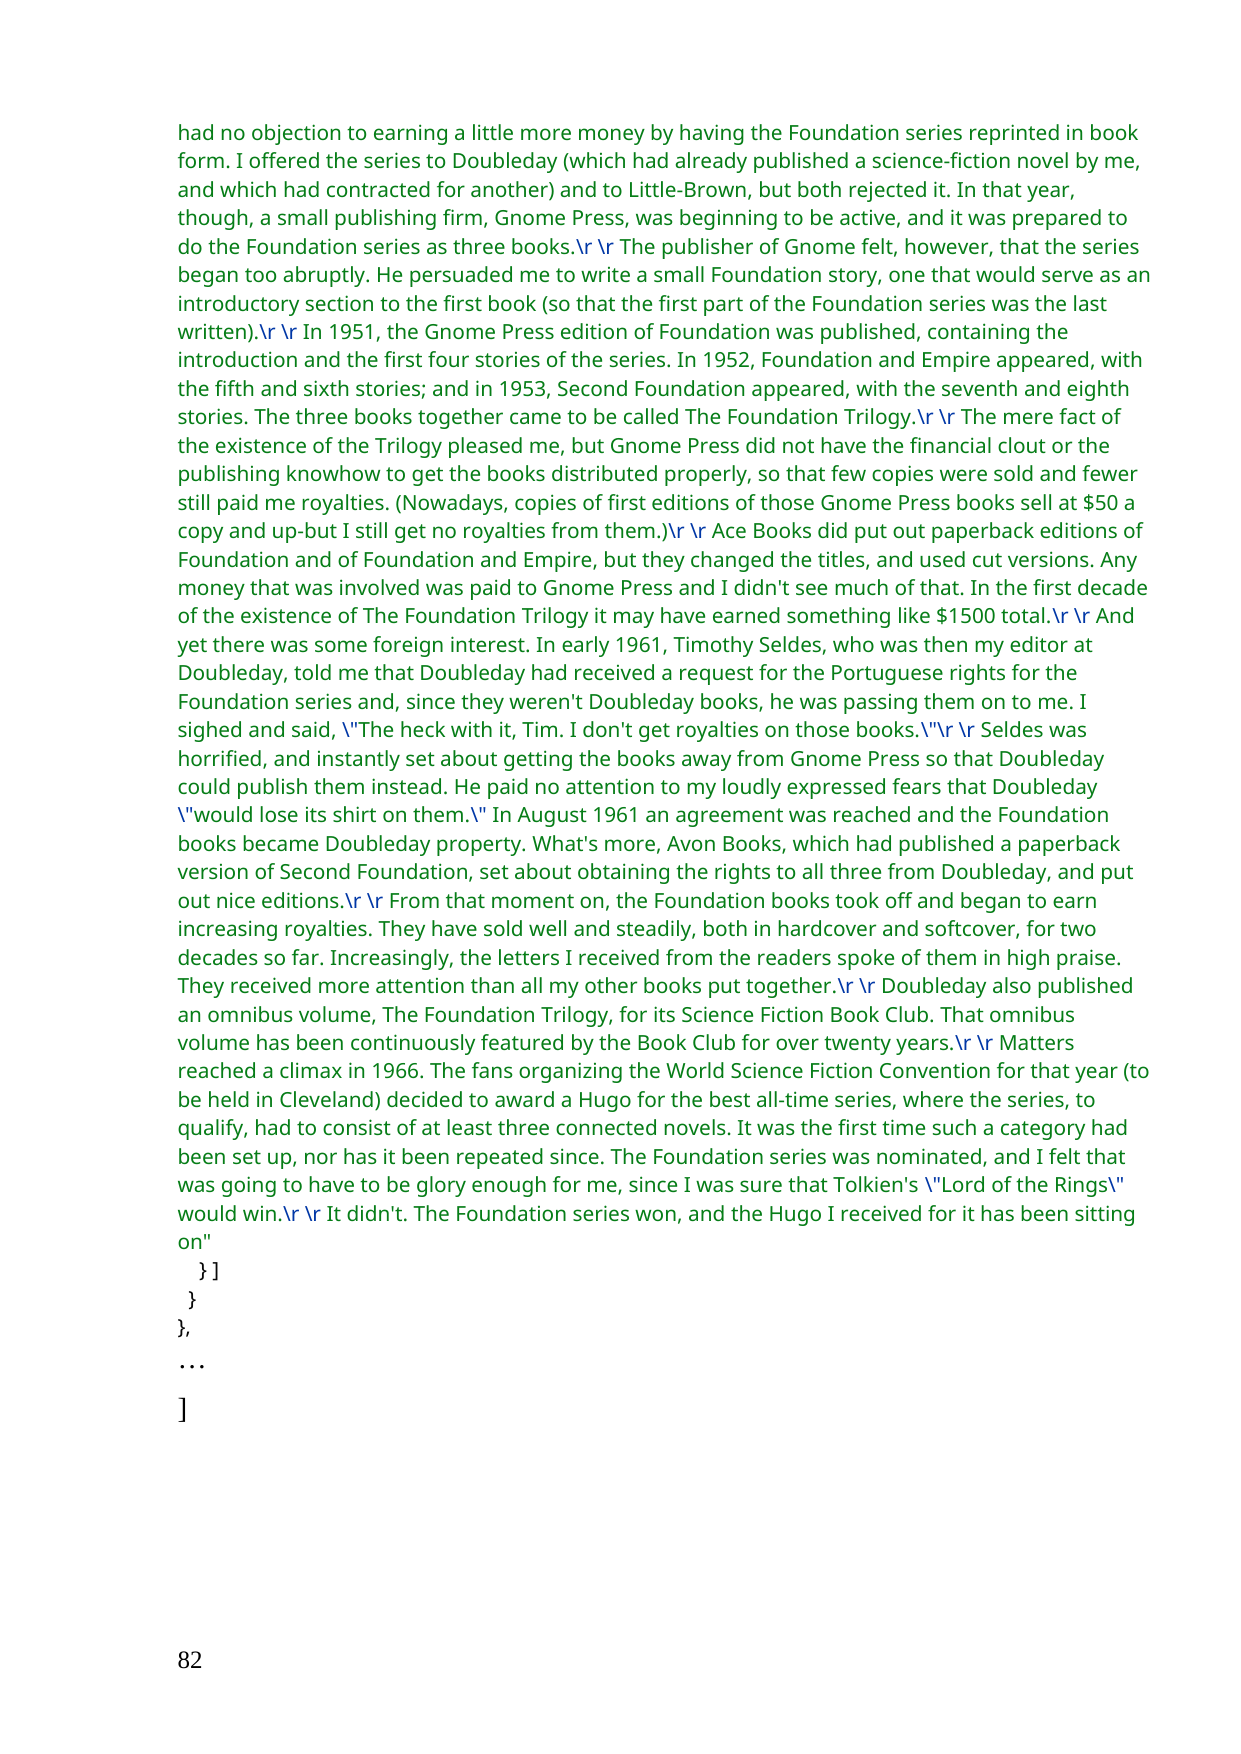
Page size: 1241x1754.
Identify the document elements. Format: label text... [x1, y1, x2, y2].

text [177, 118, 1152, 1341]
text ] [177, 1391, 1152, 1425]
text … [177, 1341, 1152, 1374]
